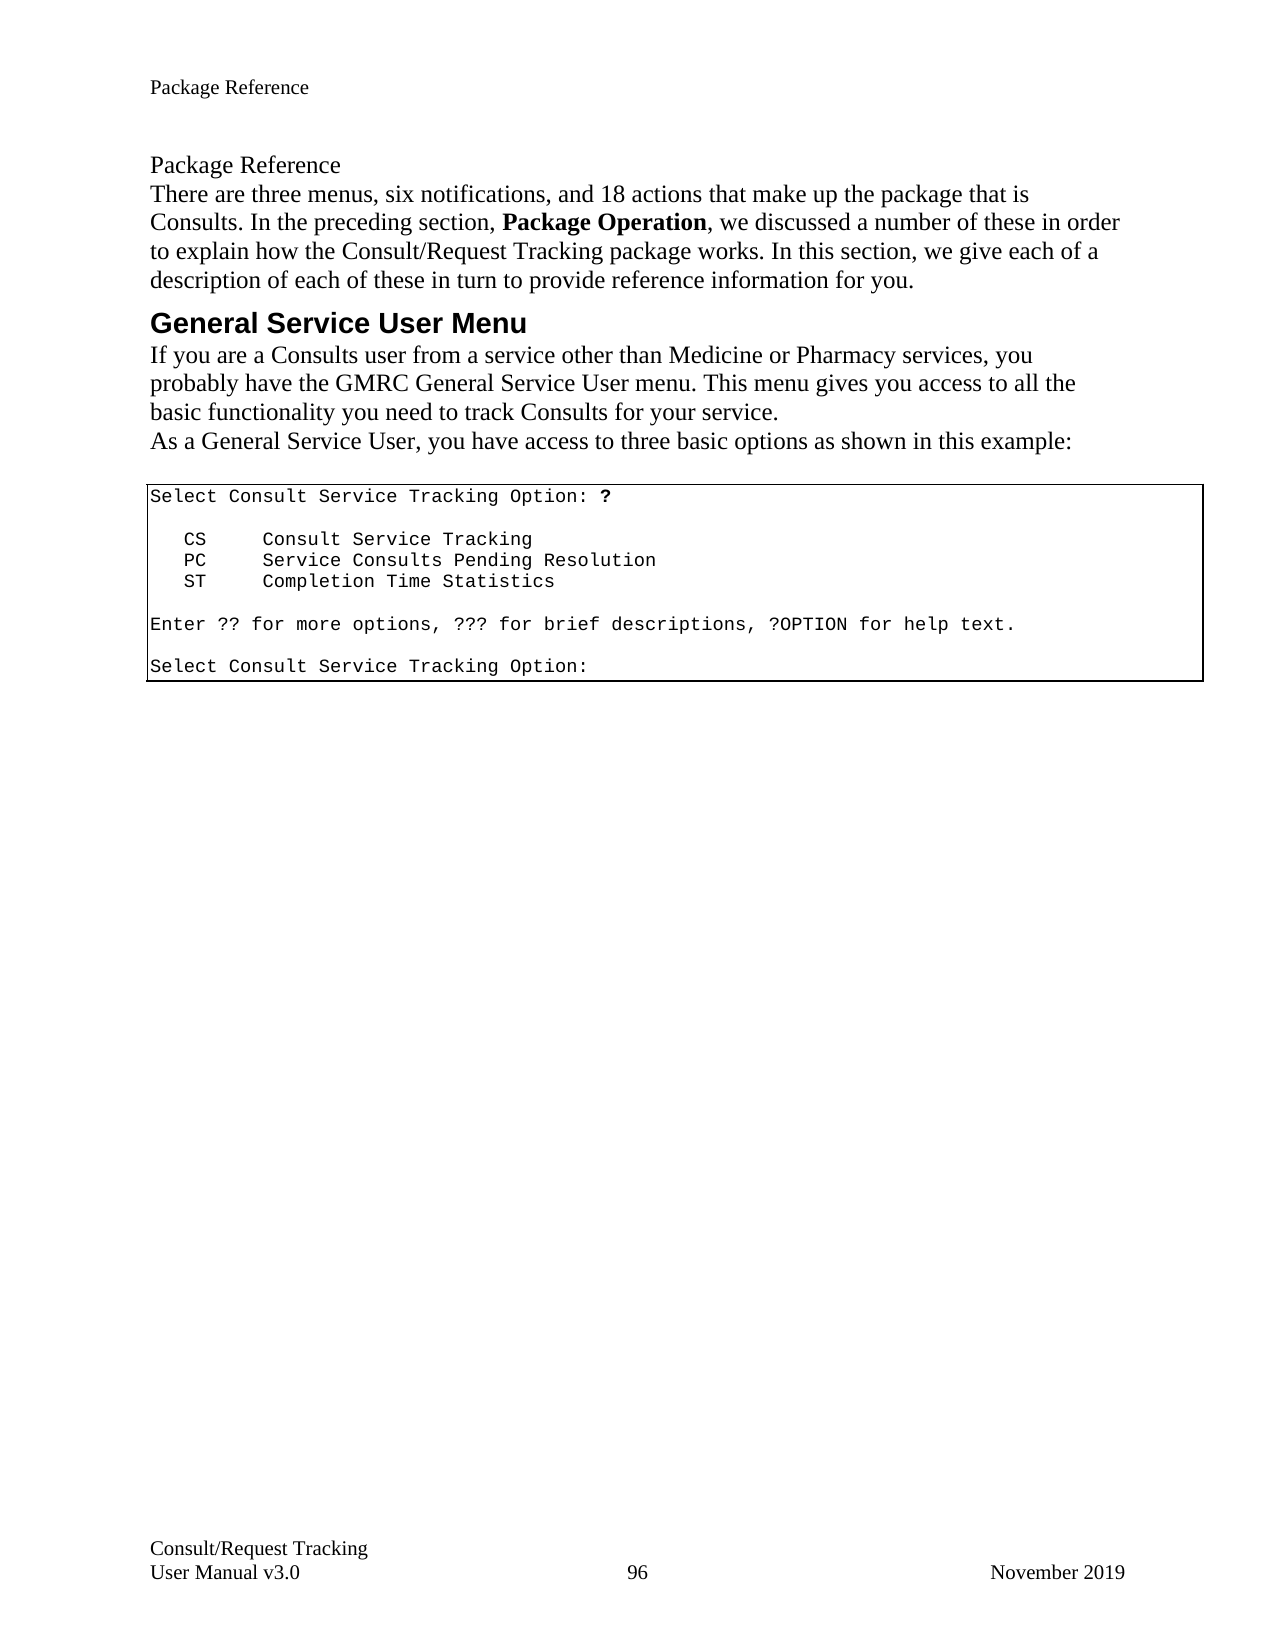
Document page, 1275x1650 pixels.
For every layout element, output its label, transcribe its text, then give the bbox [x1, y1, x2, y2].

text Select Consult Service Tracking Option: [148, 653, 1202, 680]
text There are three menus, six notifications, and 18 actions that make up the package that is Consults. In the preceding section, Package Operation, we discussed a number of these in order to explain how the Consult/Request Tracking package works. In this section, we give each of a description of each of these in turn to provide reference information for you. [150, 179, 1125, 294]
text As a General Service User, you have access to three basic options as shown in this example: [150, 426, 1125, 455]
subtitle Package Reference [150, 150, 1125, 179]
text ST Completion Time Statistics [148, 568, 1202, 593]
text If you are a Consults user from a service other than Medicine or Pharmacy services, you probably have the GMRC General Service User menu. This menu gives you access to all the basic functionality you need to track Consults for your service. [150, 340, 1125, 426]
text CS Consult Service Tracking [148, 526, 1202, 547]
text PC Service Consults Pending Resolution [148, 547, 1202, 568]
subtitle General Service User Menu [150, 306, 1125, 340]
text Select Consult Service Tracking Option: ? [148, 485, 1202, 508]
text Enter ?? for more options, ??? for brief descriptions, ?OPTION for help text. [148, 611, 1202, 636]
